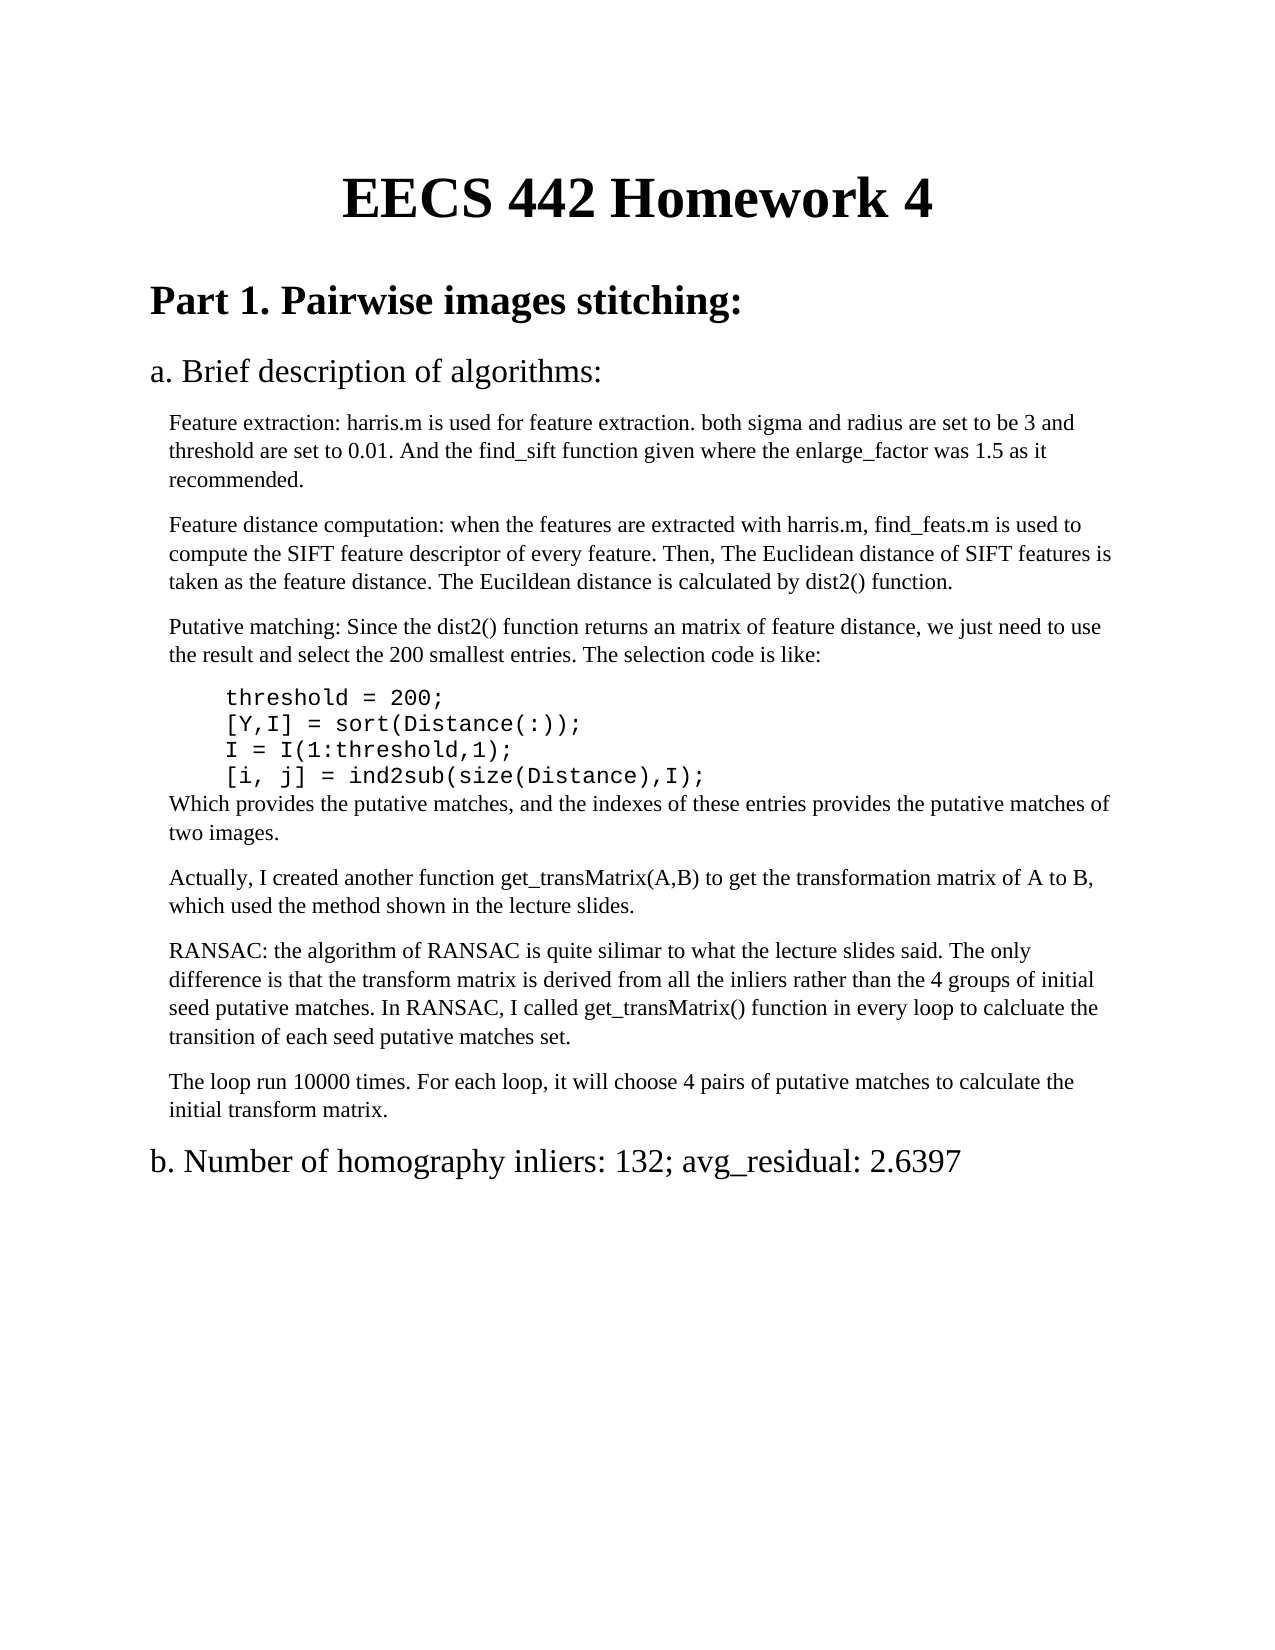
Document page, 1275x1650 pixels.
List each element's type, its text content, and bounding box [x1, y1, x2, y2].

text RANSAC: the algorithm of RANSAC is quite silimar to what the lecture slides said. The only difference is that the transform matrix is derived from all the inliers rather than the 4 groups of initial seed putative matches. In RANSAC, I called get_transMatrix() function in every loop to calcluate the transition of each seed putative matches set. [169, 937, 1125, 1049]
text Feature extraction: harris.m is used for feature extraction. both sigma and radius are set to be 3 and threshold are set to 0.01. And the find_sift function given where the enlarge_factor was 1.5 as it recommended. [169, 409, 1125, 492]
text The loop run 10000 times. For each loop, it will choose 4 pairs of putative matches to calculate the initial transform matrix. [169, 1068, 1125, 1123]
text threshold = 200; [169, 687, 1125, 713]
text [Y,I] = sort(Distance(:)); [169, 713, 1125, 738]
text Feature distance computation: when the features are extracted with harris.m, find_feats.m is used to compute the SIFT feature descriptor of every feature. Then, The Euclidean distance of SIFT features is taken as the feature distance. The Eucildean distance is calculated by dist2() function. [169, 511, 1125, 594]
text Actually, I created another function get_transMatrix(A,B) to get the transformation matrix of A to B, which used the method shown in the lecture slides. [169, 864, 1125, 919]
text [i, j] = ind2sub(size(Distance),I); [169, 764, 1125, 790]
subtitle a. Brief description of algorithms: [150, 352, 1125, 390]
text Which provides the putative matches, and the indexes of these entries provides the putative matches of two images. [169, 790, 1125, 845]
text I = I(1:threshold,1); [169, 738, 1125, 764]
subtitle b. Number of homography inliers: 132; avg_residual: 2.6397 [150, 1141, 1125, 1180]
subtitle EECS 442 Homework 4 [150, 162, 1125, 229]
subtitle Part 1. Pairwise images stitching: [150, 276, 1125, 323]
text Putative matching: Since the dist2() function returns an matrix of feature distance, we just need to use the result and select the 200 smallest entries. The selection code is like: [169, 613, 1125, 668]
